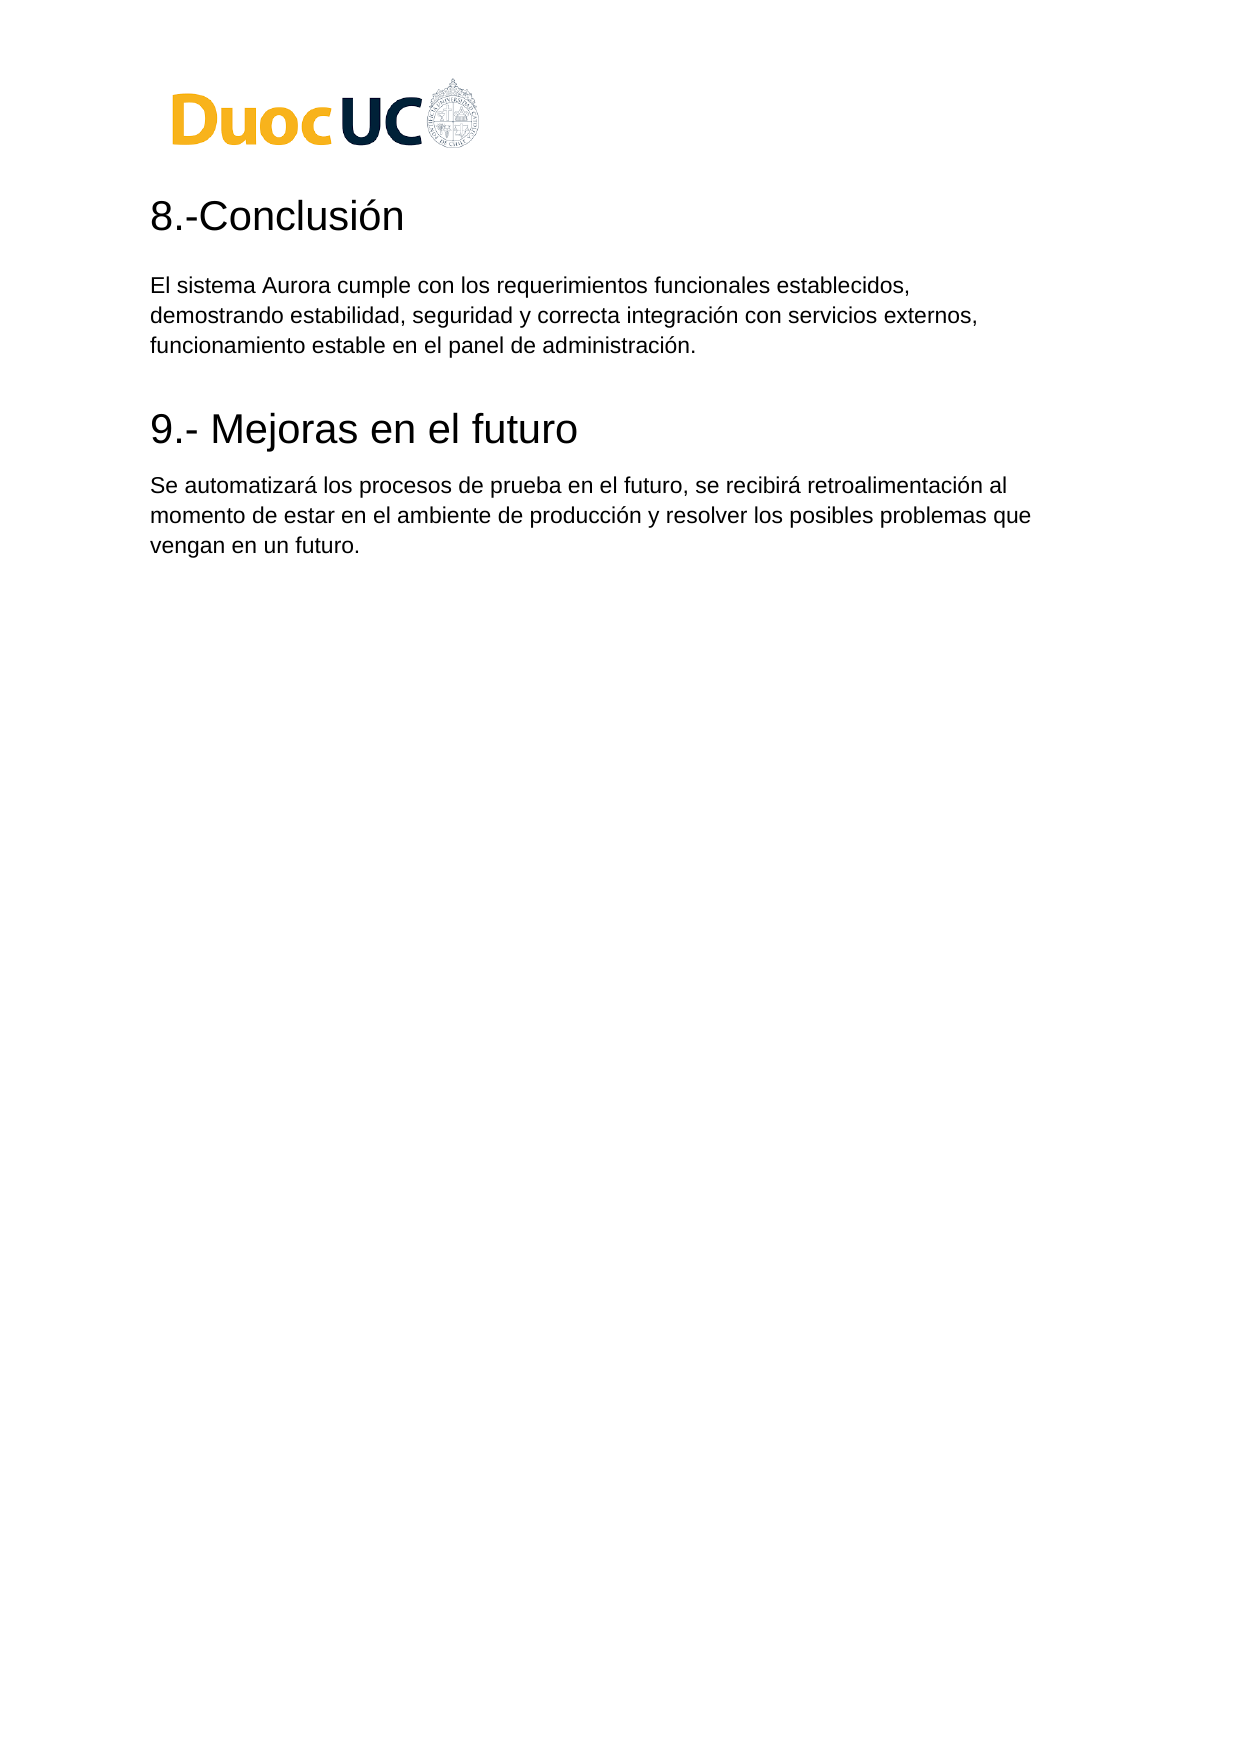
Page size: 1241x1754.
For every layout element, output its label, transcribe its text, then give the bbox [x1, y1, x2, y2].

subtitle 8.-Conclusión [150, 192, 1050, 239]
text El sistema Aurora cumple con los requerimientos funcionales establecidos, demostrando estabilidad, seguridad y correcta integración con servicios externos, funcionamiento estable en el panel de administración. [150, 272, 1050, 358]
picture [168, 75, 483, 152]
text Se automatizará los procesos de prueba en el futuro, se recibirá retroalimentación al momento de estar en el ambiente de producción y resolver los posibles problemas que vengan en un futuro. [150, 472, 1050, 558]
subtitle 9.- Mejoras en el futuro [150, 404, 1050, 452]
